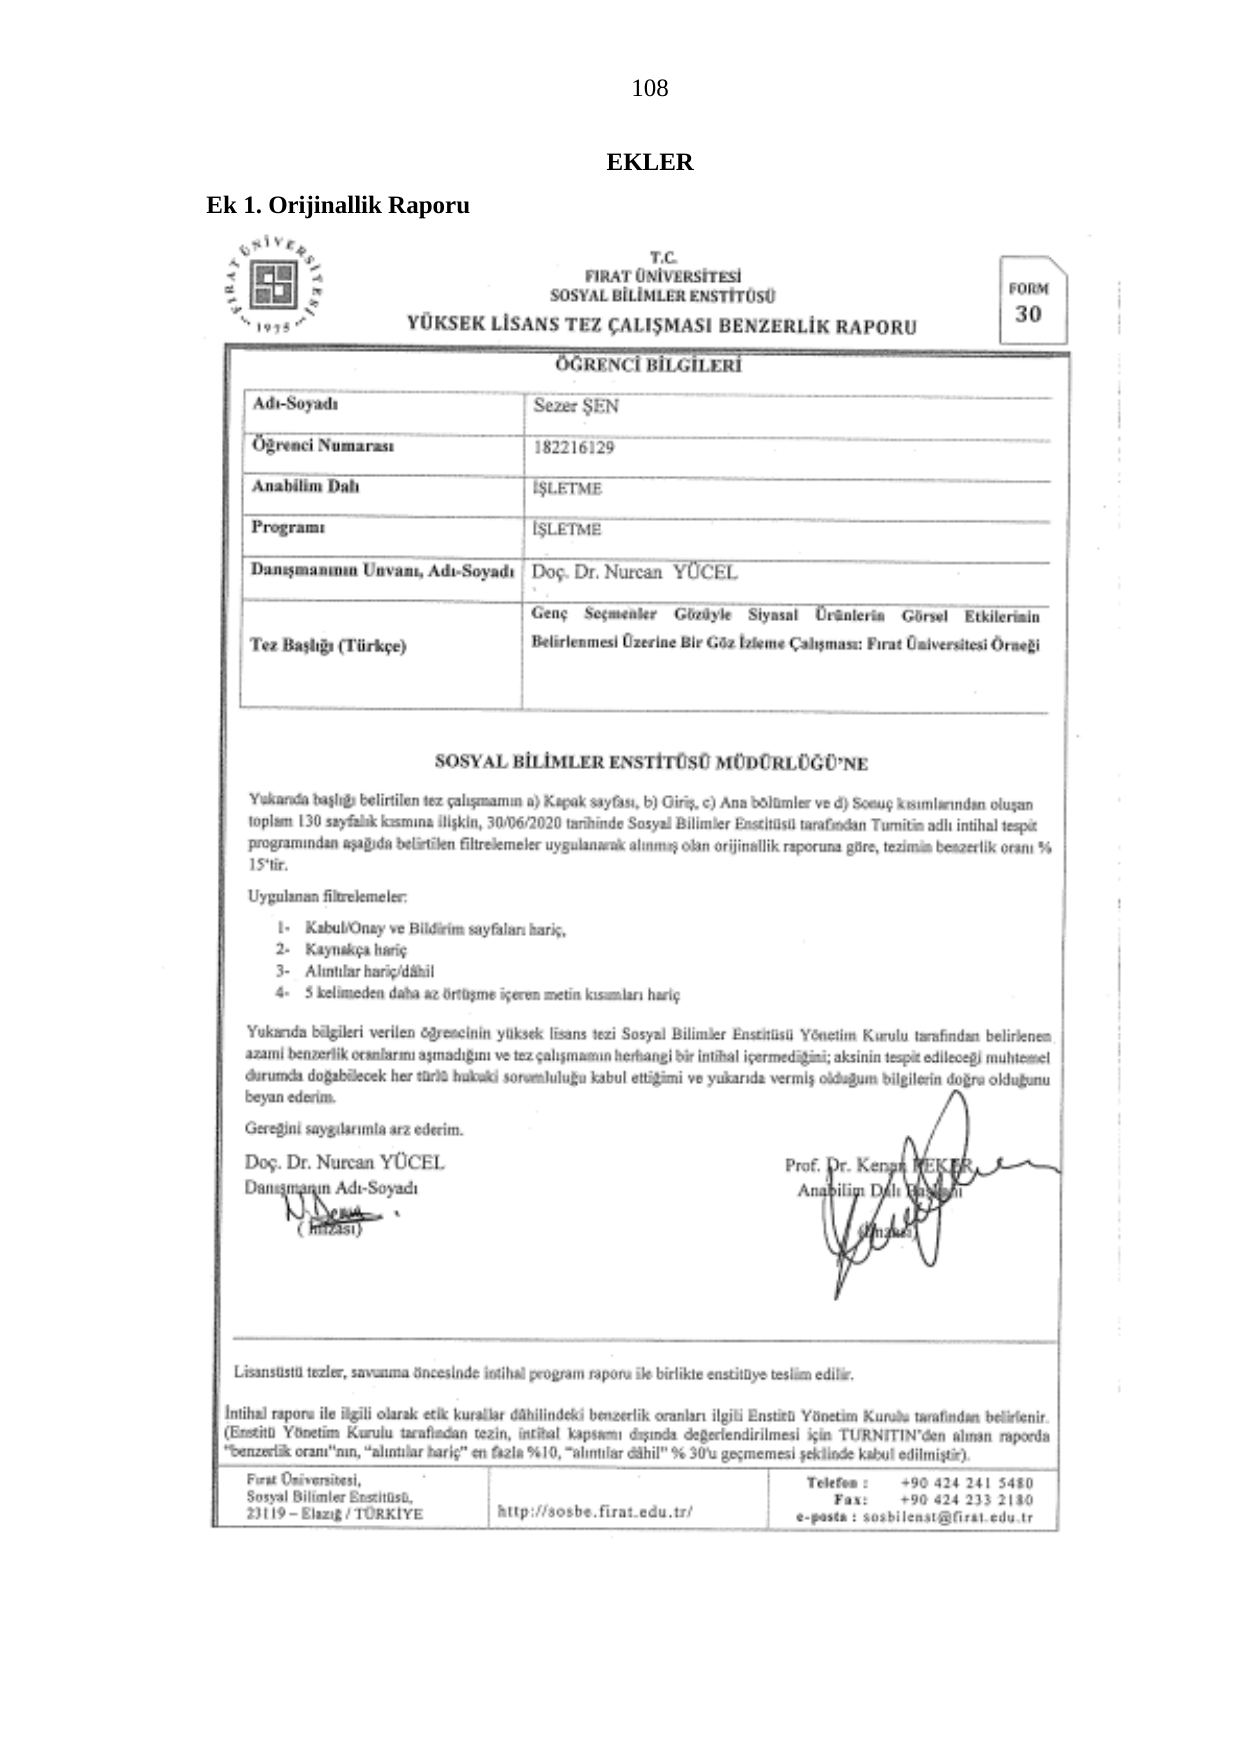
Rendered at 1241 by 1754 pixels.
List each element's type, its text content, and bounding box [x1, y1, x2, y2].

text 108 [631, 73, 1090, 101]
picture [148, 234, 1123, 1547]
text EKLER [150, 147, 694, 176]
text Ek 1. Orijinallik Raporu [206, 191, 1090, 219]
